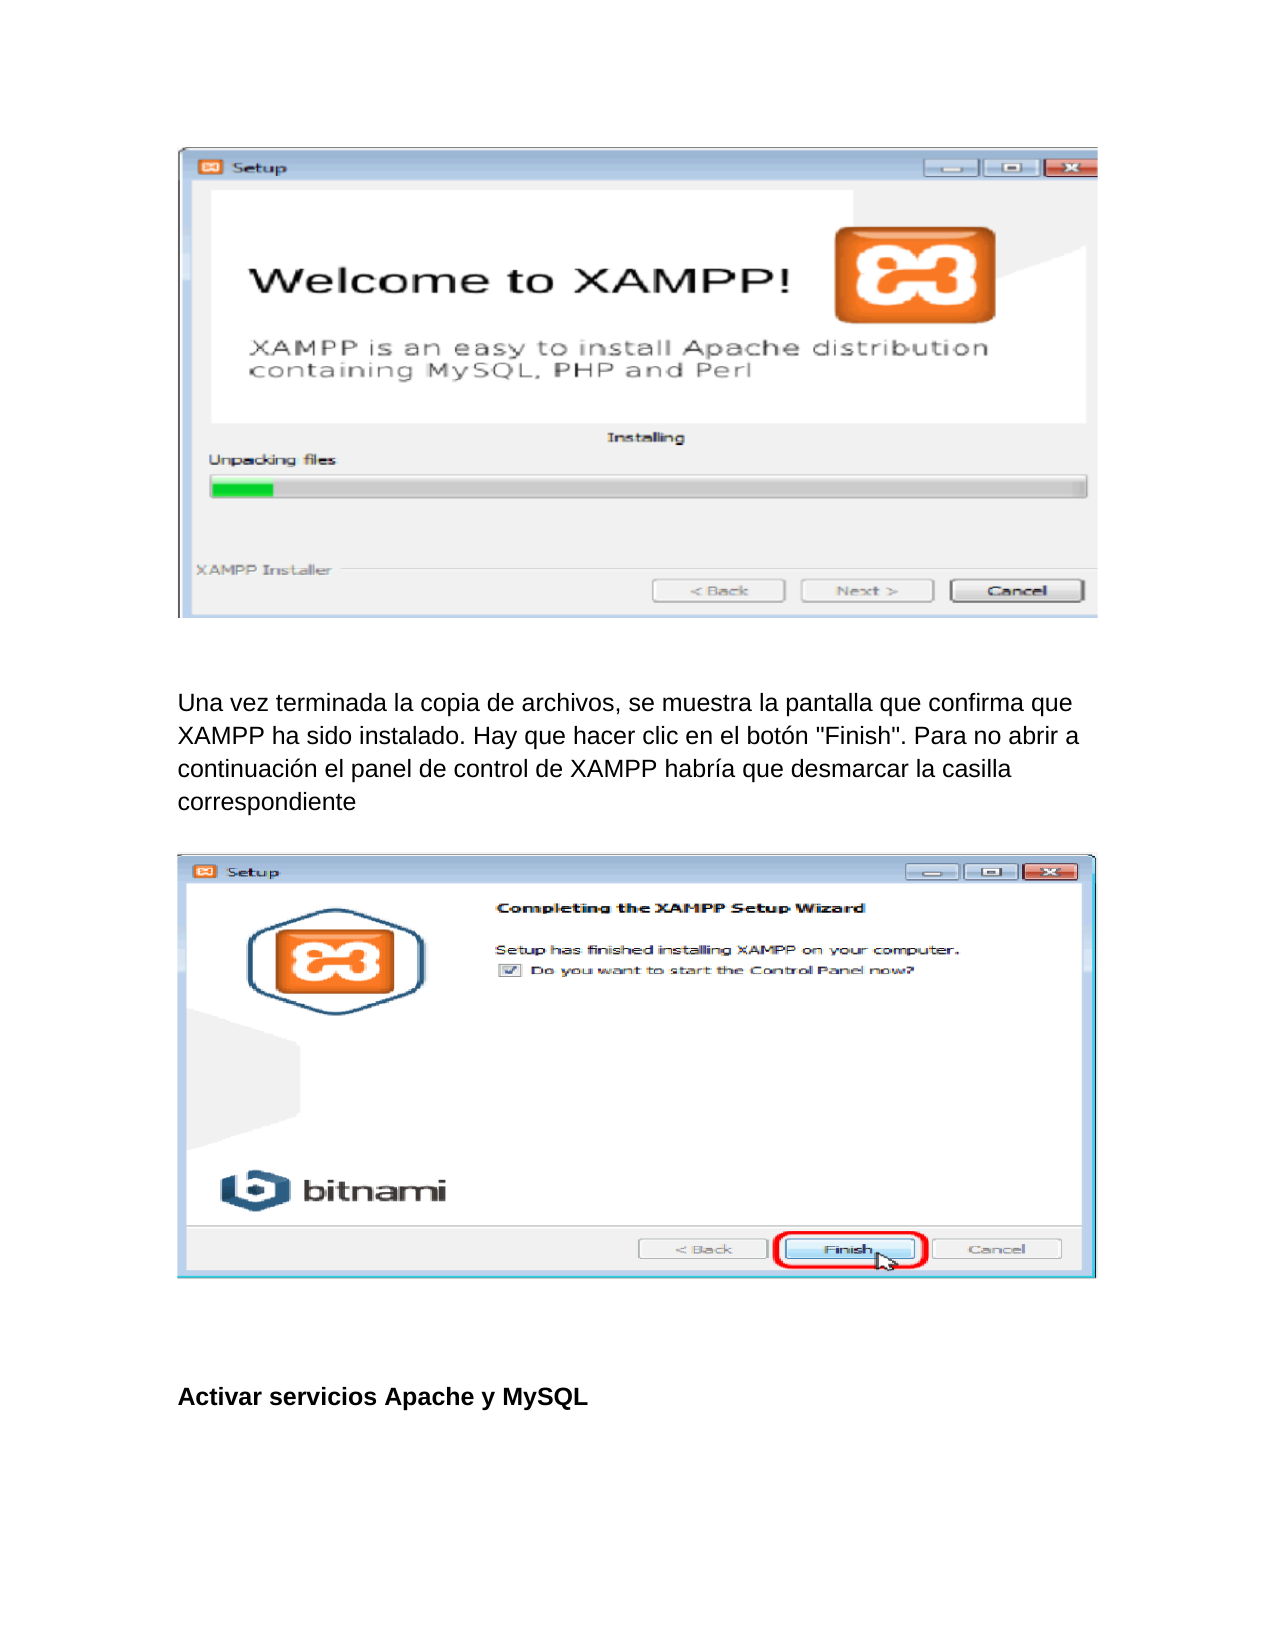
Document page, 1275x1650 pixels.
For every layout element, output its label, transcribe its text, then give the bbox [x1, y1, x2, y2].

text XAMPP ha sido instalado. Hay que hacer clic en el botón "Finish". Para no abrir a [177, 721, 1098, 749]
text continuación el panel de control de XAMPP habría que desmarcar la casilla [177, 754, 1098, 782]
text Activar servicios Apache y MySQL [177, 1382, 1098, 1411]
picture [177, 852, 1098, 1279]
picture [177, 147, 1098, 618]
text correspondiente [177, 787, 1098, 816]
text Una vez terminada la copia de archivos, se muestra la pantalla que confirma que [177, 688, 1098, 716]
